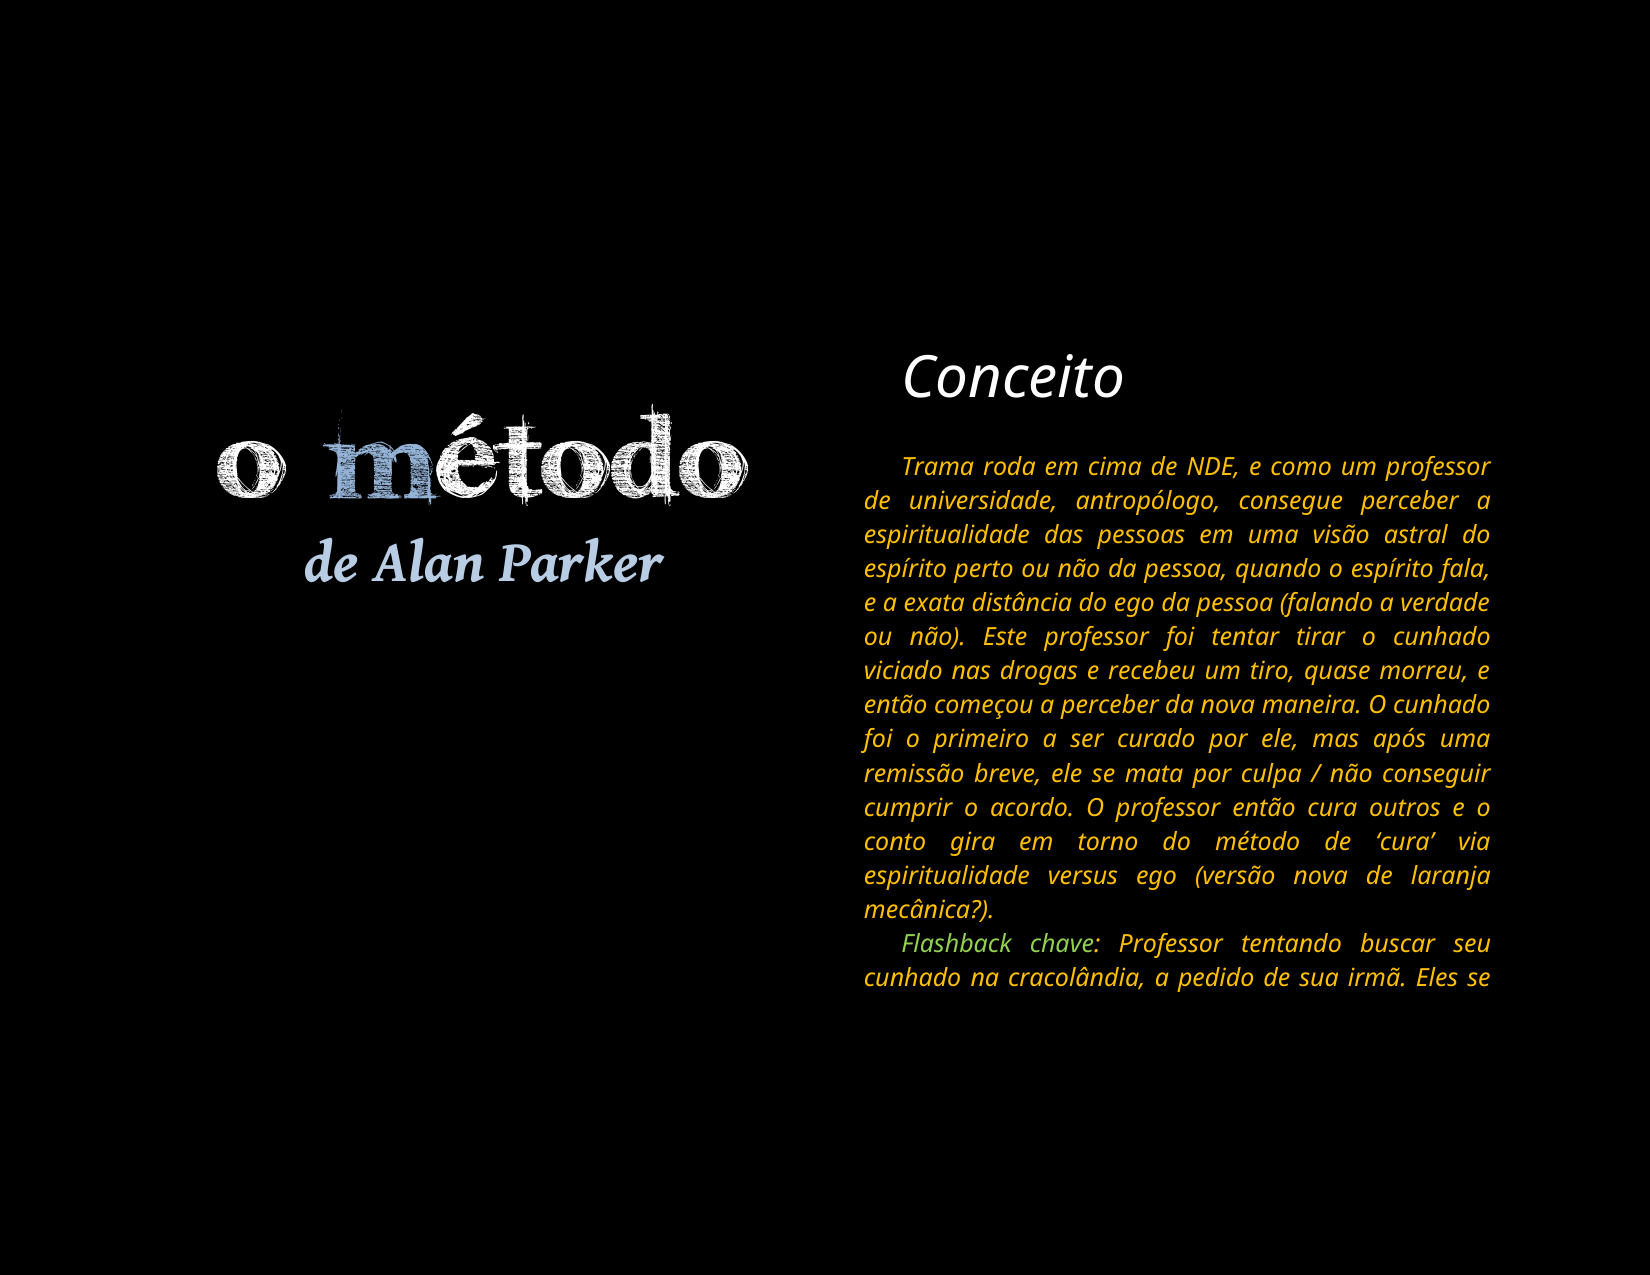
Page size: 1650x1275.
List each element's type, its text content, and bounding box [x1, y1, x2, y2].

text de Alan Parker [177, 530, 790, 598]
text o método [177, 358, 790, 530]
text Trama roda em cima de NDE, e como um professor de universidade, antropólogo, consegue perceber a espiritualidade das pessoas em uma visão astral do espírito perto ou não da pessoa, quando o espírito fala, e a exata distância do ego da pessoa (falando a verdade ou não). Este professor foi tentar tirar o cunhado viciado nas drogas e recebeu um tiro, quase morreu, e então começou a perceber da nova maneira. O cunhado foi o primeiro a ser curado por ele, mas após uma remissão breve, ele se mata por culpa / não conseguir cumprir o acordo. O professor então cura outros e o conto gira em torno do método de ‘cura’ via espiritualidade versus ego (versão nova de laranja mecânica?). [864, 449, 1491, 926]
text Conceito [864, 335, 1491, 414]
